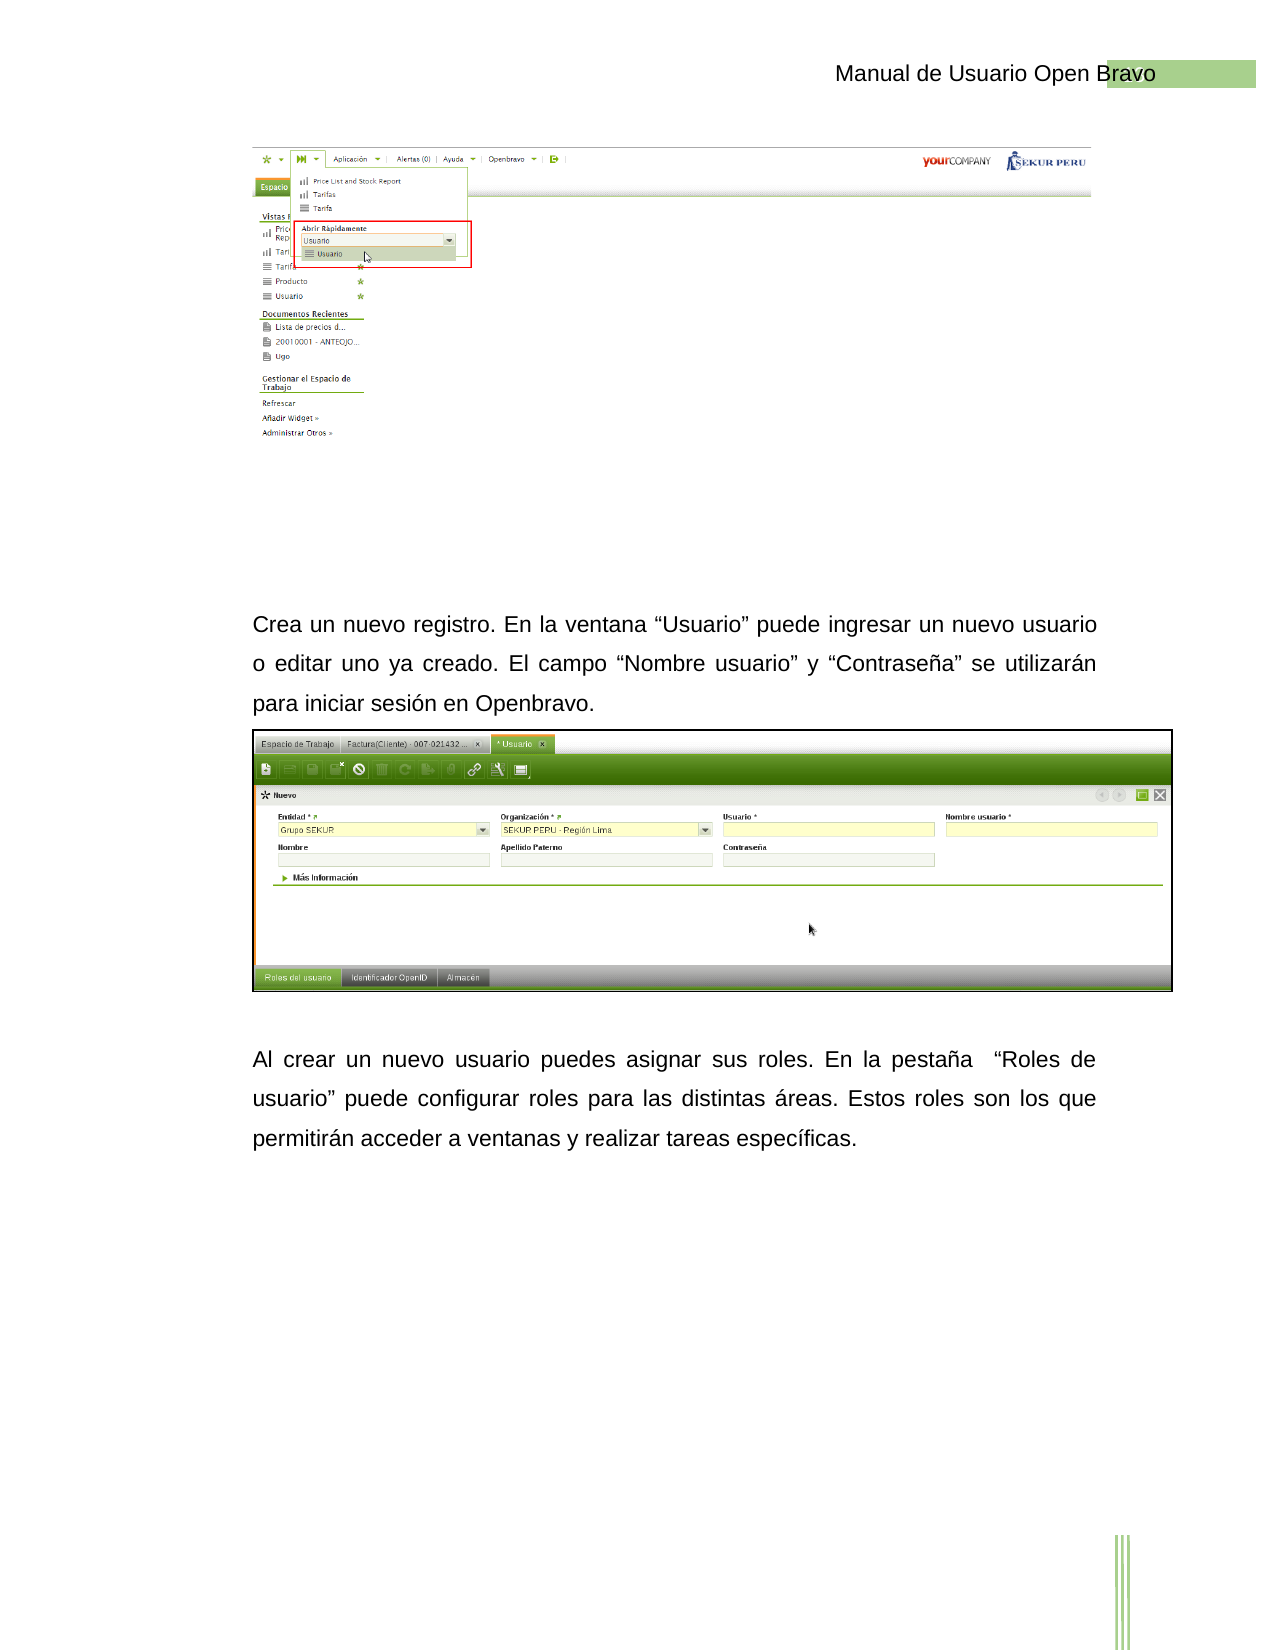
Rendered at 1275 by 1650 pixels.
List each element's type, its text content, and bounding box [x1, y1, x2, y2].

picture [252, 147, 1092, 558]
picture [254, 731, 1171, 991]
list Crea un nuevo registro. En la ventana “Usuario” puede ingresar un nuevo usuario o editar uno ya creado. El campo “Nombre usuario” y “Contraseña” se utilizarán para iniciar sesión en Openbravo. [252, 611, 1098, 716]
list Al crear un nuevo usuario puedes asignar sus roles. En la pestaña “Roles de usuario” puede configurar roles para las distintas áreas. Estos roles son los que permitirán acceder a ventanas y realizar tareas específicas. [252, 1046, 1098, 1151]
